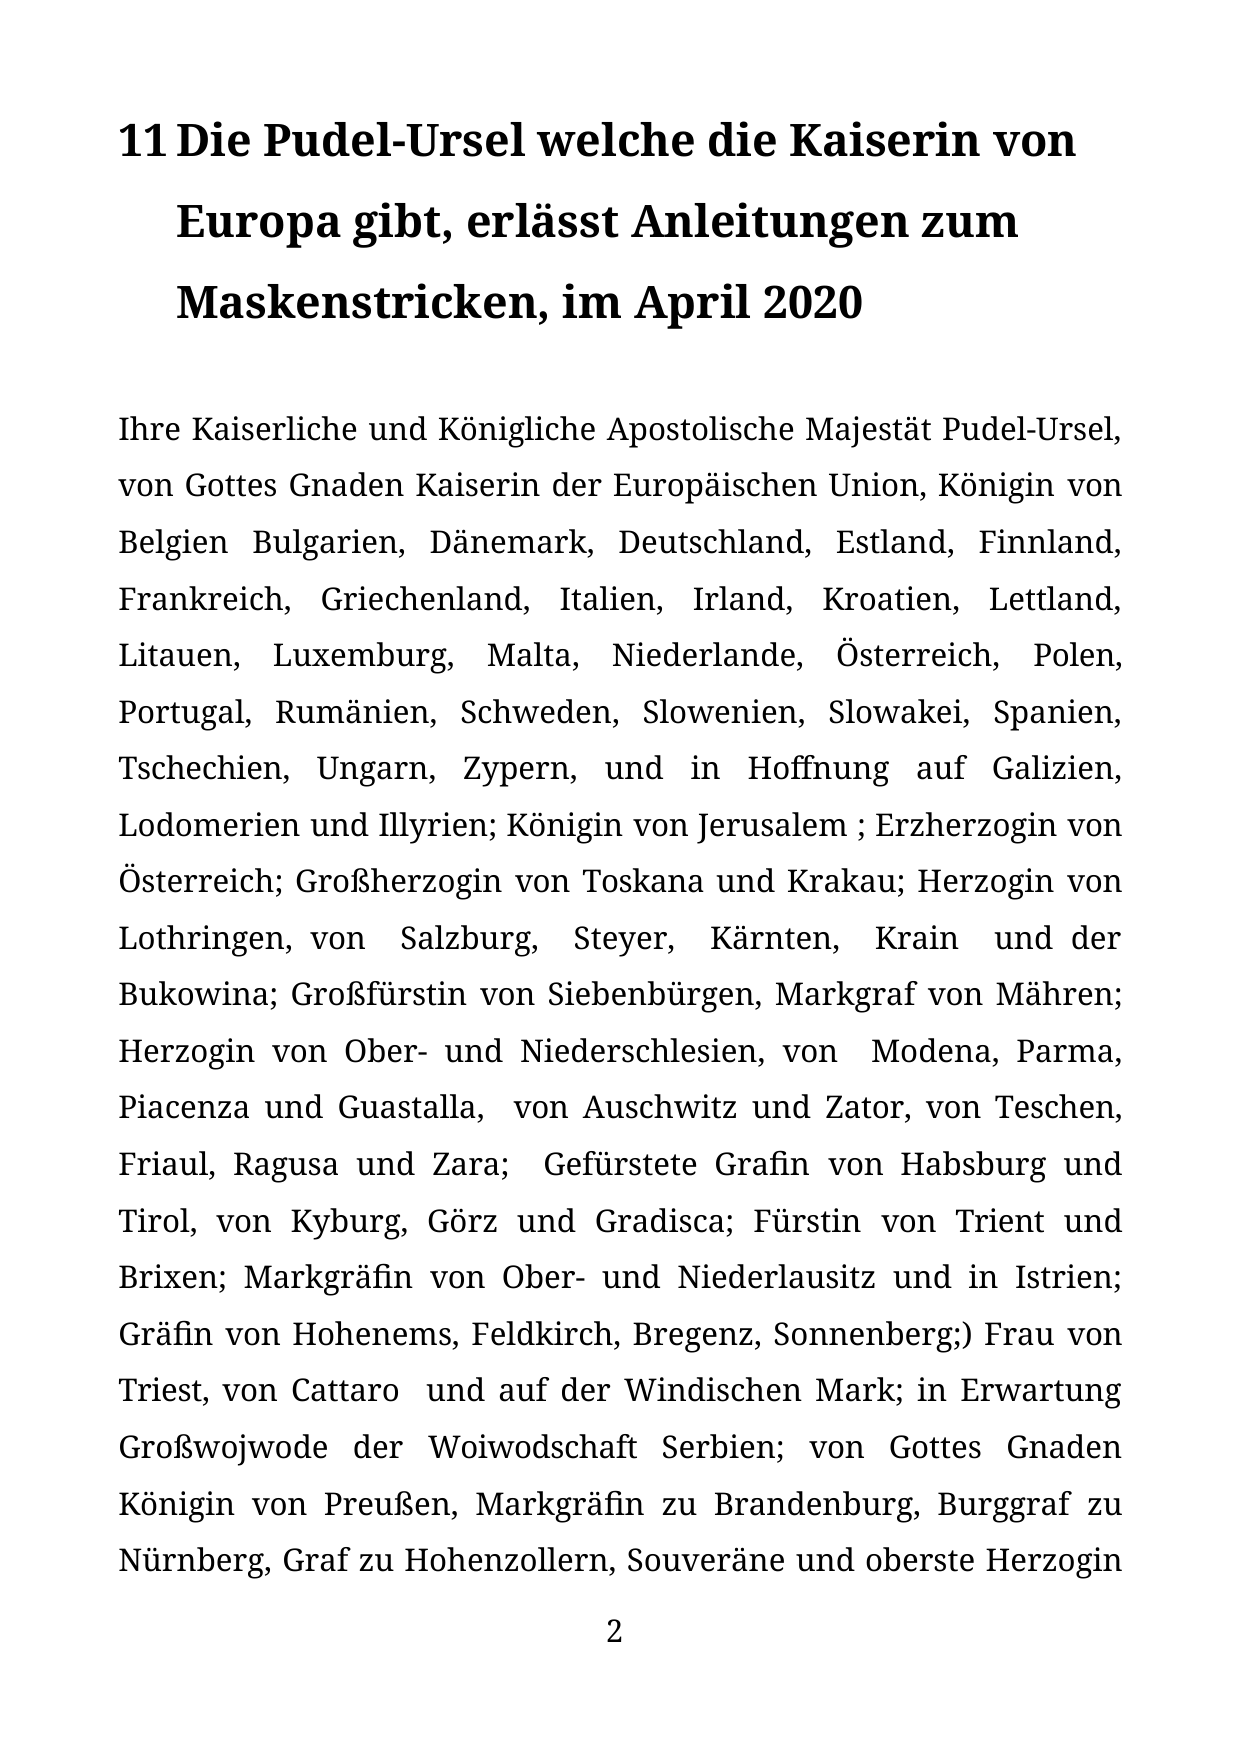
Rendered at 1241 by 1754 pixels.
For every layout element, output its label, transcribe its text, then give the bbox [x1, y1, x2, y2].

subtitle Die Pudel-Ursel welche die Kaiserin von Europa gibt, erlässt Anleitungen zum Maskenstricken, im April 2020 [118, 109, 1121, 332]
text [118, 407, 1123, 1581]
